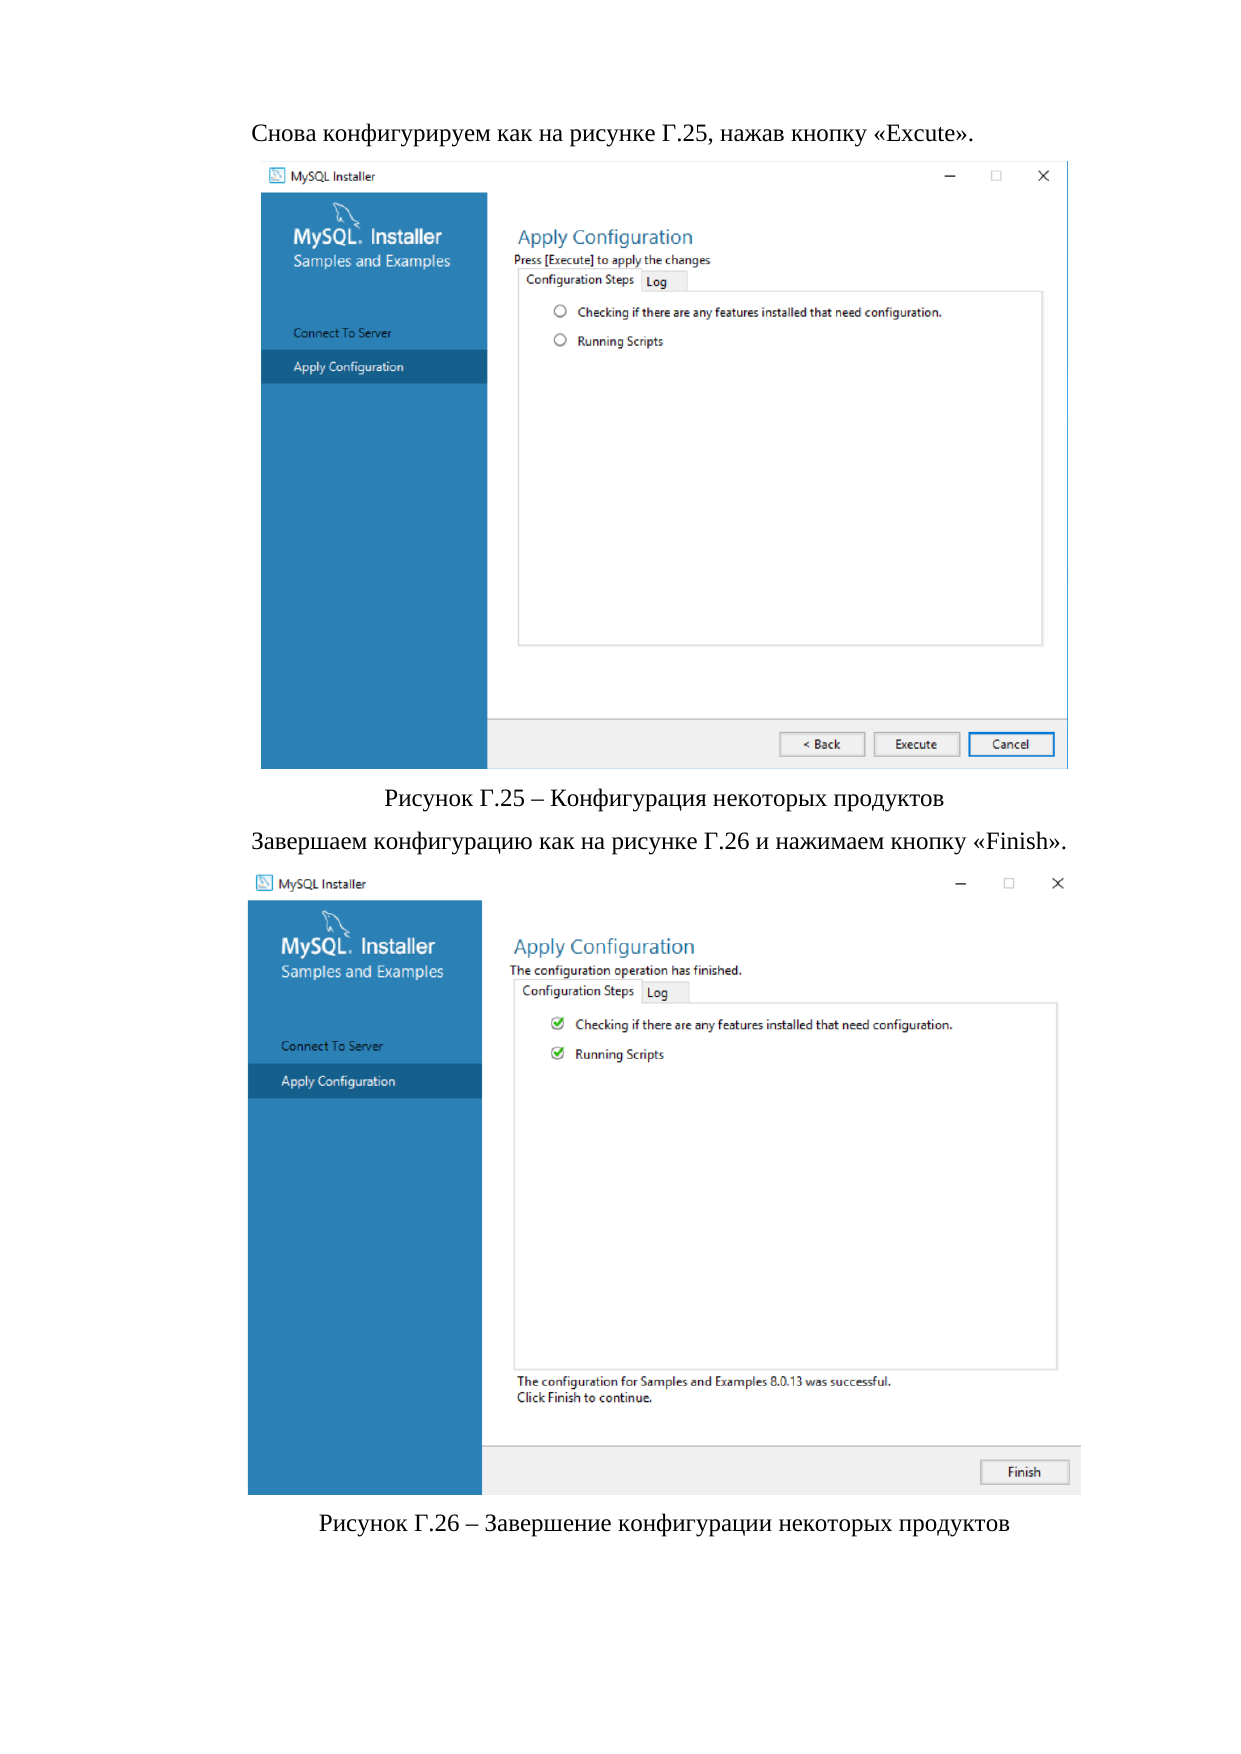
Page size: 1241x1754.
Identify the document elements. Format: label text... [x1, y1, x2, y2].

picture [247, 869, 1081, 1495]
text Рисунок Г.26 – Завершение конфигурации некоторых продуктов [177, 1508, 1152, 1537]
text Завершаем конфигурацию как на рисунке Г.26 и нажимаем кнопку «Finish». [177, 826, 1152, 855]
picture [261, 161, 1068, 769]
text Рисунок Г.25 – Конфигурация некоторых продуктов [177, 783, 1152, 812]
text Снова конфигурируем как на рисунке Г.25, нажав кнопку «Excute». [177, 118, 1152, 147]
